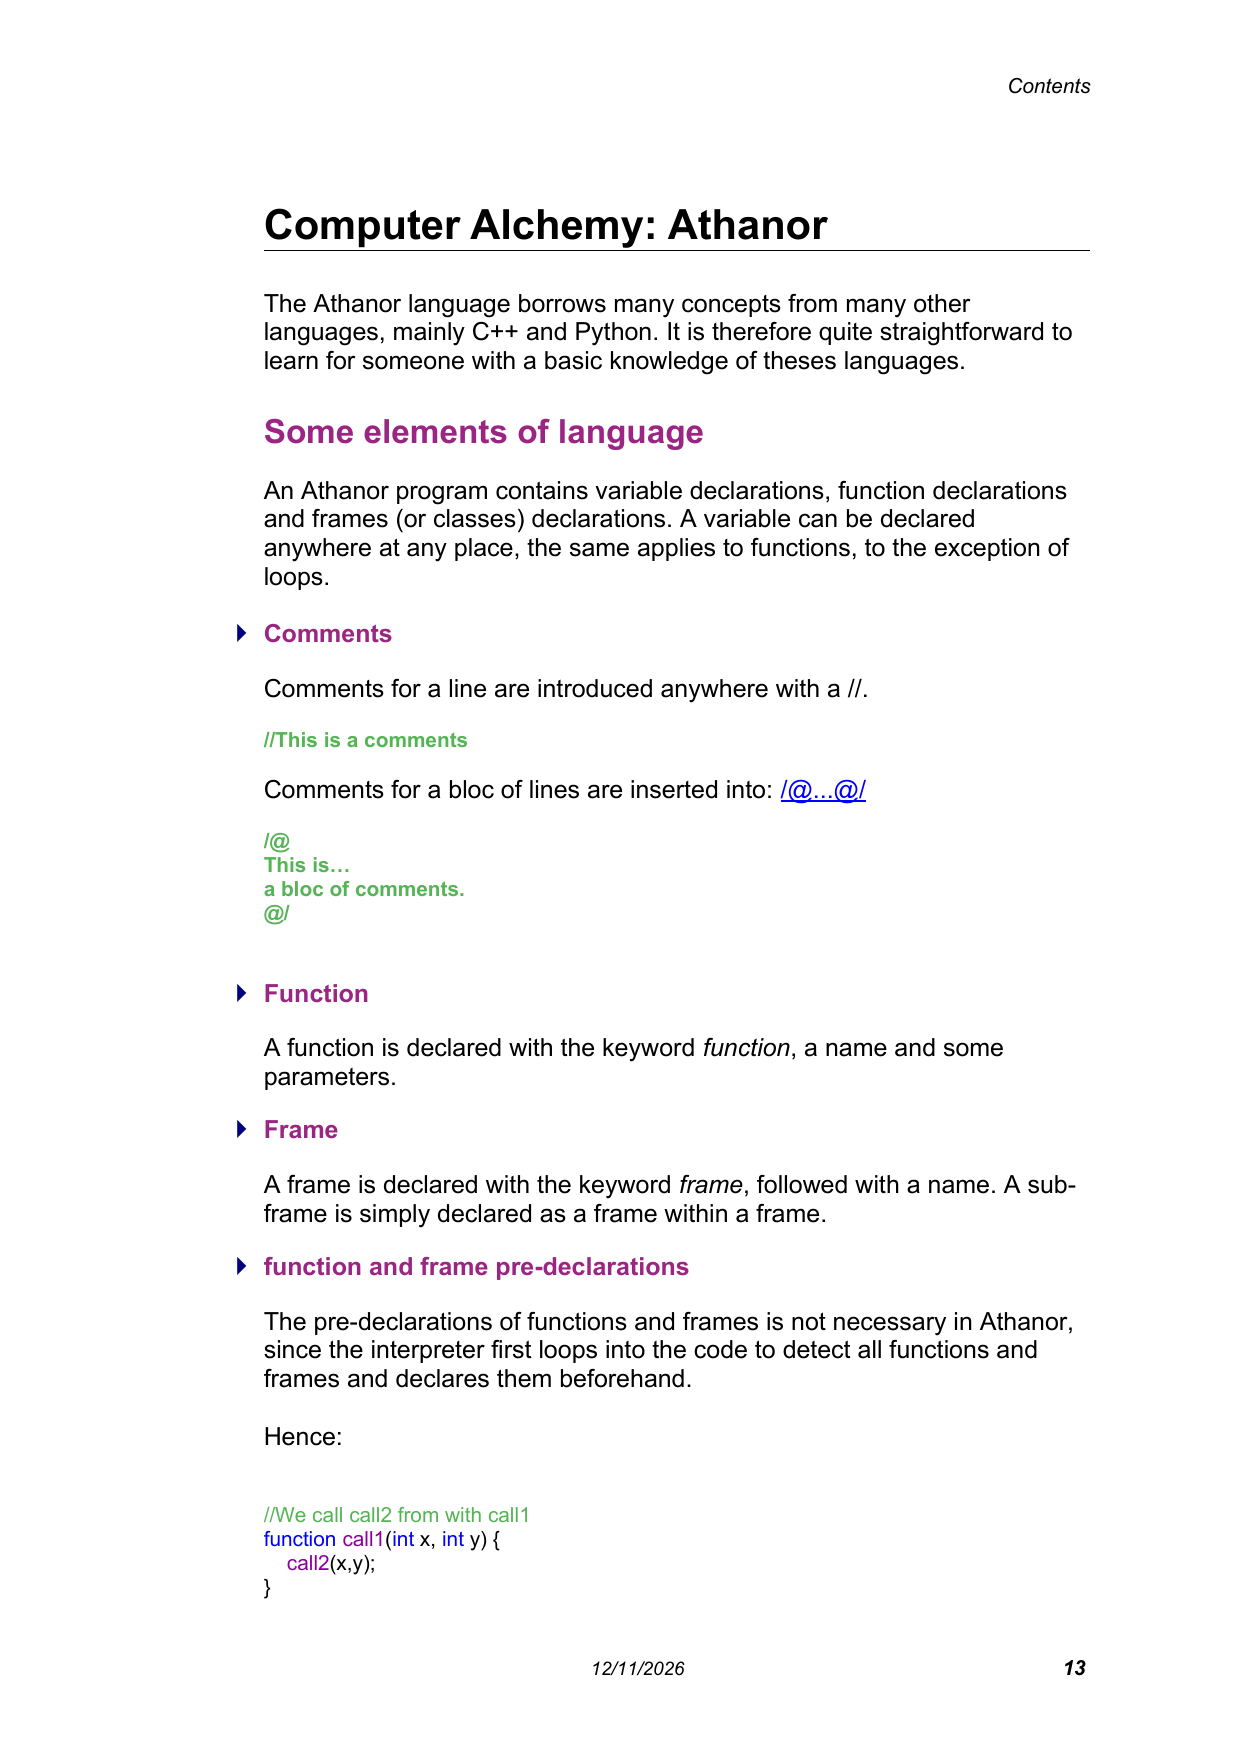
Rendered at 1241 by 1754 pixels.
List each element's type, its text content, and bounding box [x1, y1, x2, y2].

text Hence: [263, 1422, 1090, 1450]
subtitle Frame [226, 1116, 1090, 1145]
text /@ [263, 829, 1090, 853]
text a bloc of comments. [263, 877, 1090, 901]
text A frame is declared with the keyword frame, followed with a name. A sub-frame is simply declared as a frame within a frame. [263, 1170, 1090, 1227]
text //This is a comments [263, 727, 1090, 751]
text @/ [263, 901, 1090, 925]
subtitle Some elements of language [263, 412, 1090, 451]
subtitle Function [226, 979, 1090, 1008]
text Comments for a line are introduced anywhere with a //. [263, 674, 1090, 702]
text This is… [263, 853, 1090, 877]
text function call1(int x, int y) { [263, 1527, 1090, 1551]
subtitle Comments [226, 619, 1090, 649]
subtitle function and frame pre-declarations [226, 1252, 1090, 1282]
text Comments for a bloc of lines are inserted into: /@...@/ [263, 775, 1090, 804]
text //We call call2 from with call1 [263, 1503, 1090, 1527]
text call2(x,y); [263, 1551, 1090, 1575]
text } [263, 1575, 1090, 1599]
text A function is declared with the keyword function, a name and some parameters. [263, 1033, 1090, 1091]
text The Athanor language borrows many concepts from many other languages, mainly C++ and Python. It is therefore quite straightforward to learn for someone with a basic knowledge of theses languages. [263, 288, 1090, 375]
text An Athanor program contains variable declarations, function declarations and frames (or classes) declarations. A variable can be declared anywhere at any place, the same applies to functions, to the exception of loops. [263, 476, 1090, 591]
subtitle Computer Alchemy: Athanor [263, 200, 1090, 251]
text The pre-declarations of functions and frames is not necessary in Athanor, since the interpreter first loops into the code to detect all functions and frames and declares them beforehand. [263, 1307, 1090, 1393]
